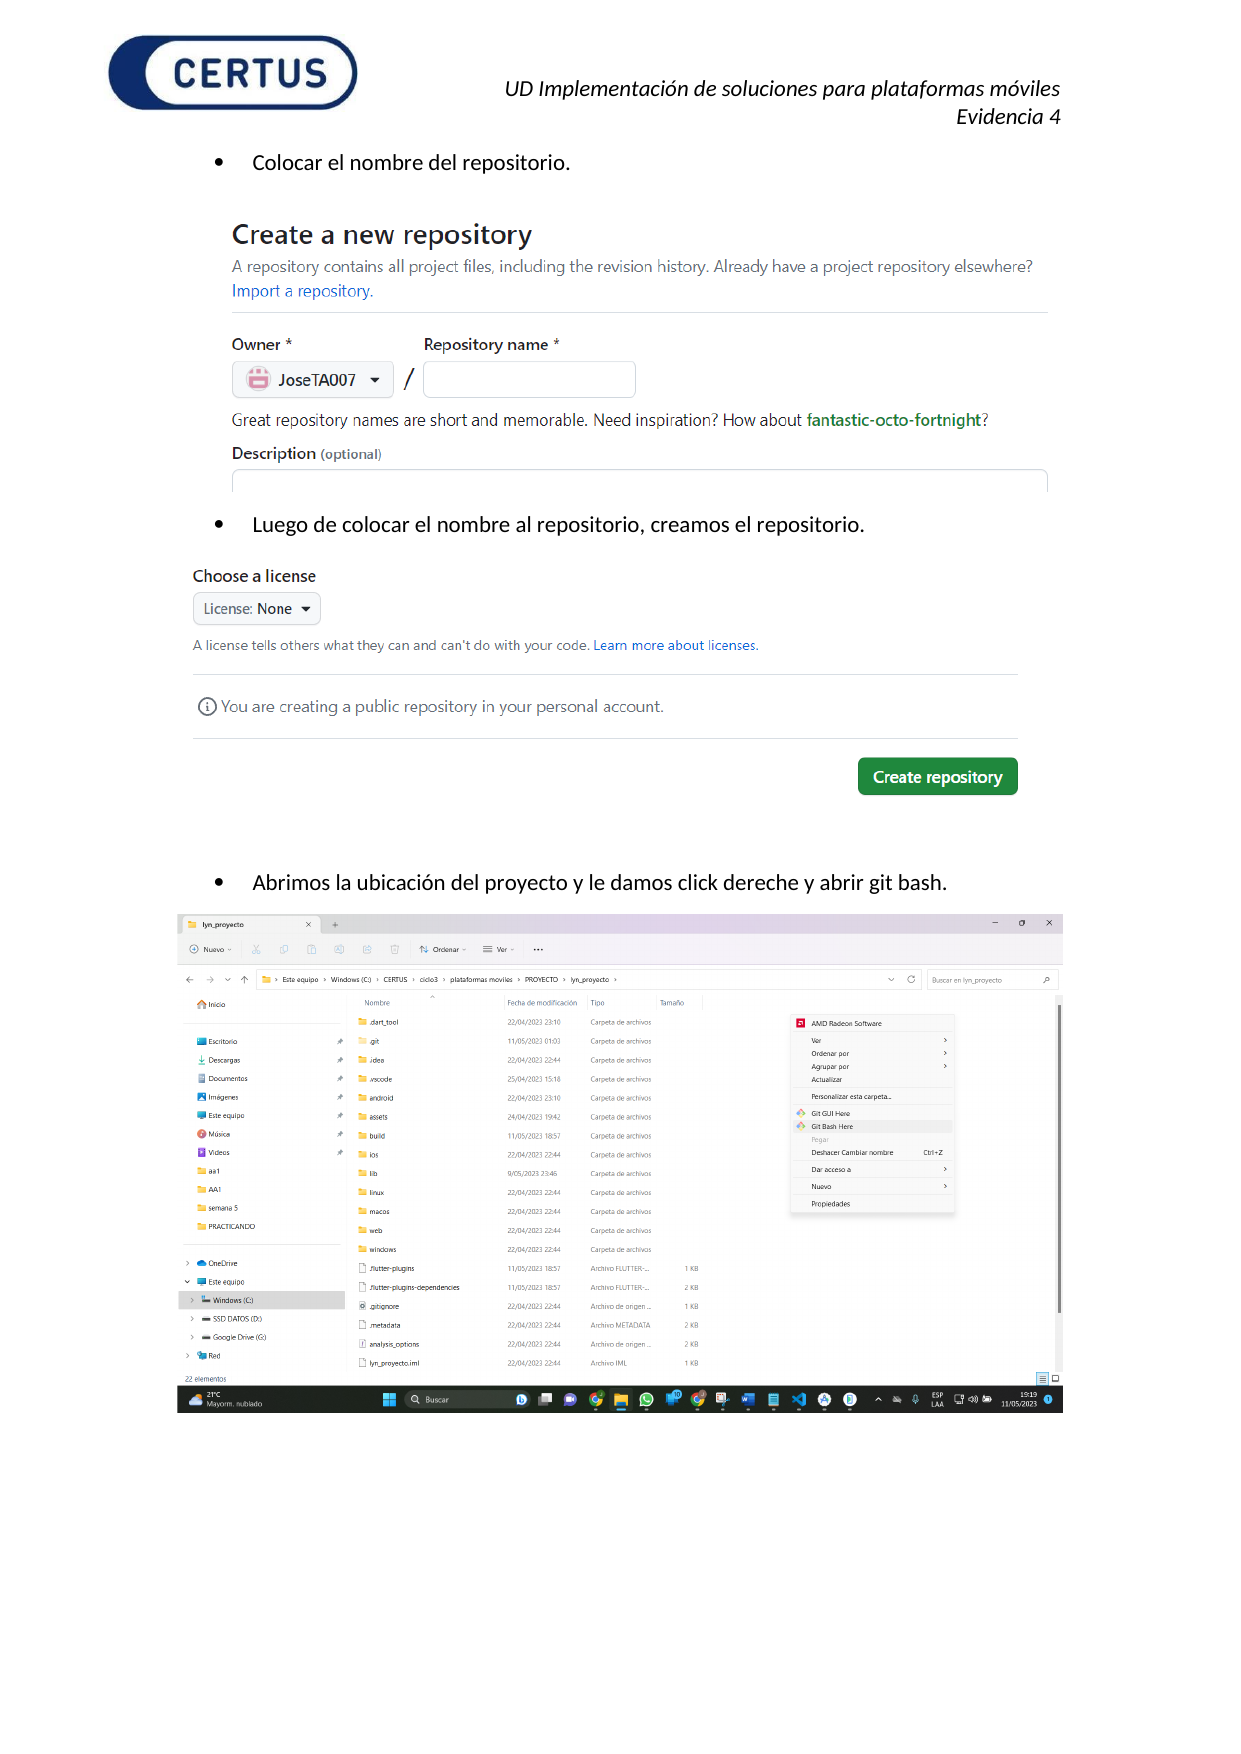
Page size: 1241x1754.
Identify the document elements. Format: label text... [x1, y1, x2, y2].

picture [103, 34, 359, 112]
list Colocar el nombre del repositorio. [215, 148, 1063, 176]
picture [177, 193, 1063, 492]
list Abrimos la ubicación del proyecto y le damos click dereche y abrir git bash. [215, 868, 1063, 896]
picture [177, 914, 1063, 1413]
picture [177, 556, 1063, 850]
list Luego de colocar el nombre al repositorio, creamos el repositorio. [215, 510, 1063, 538]
